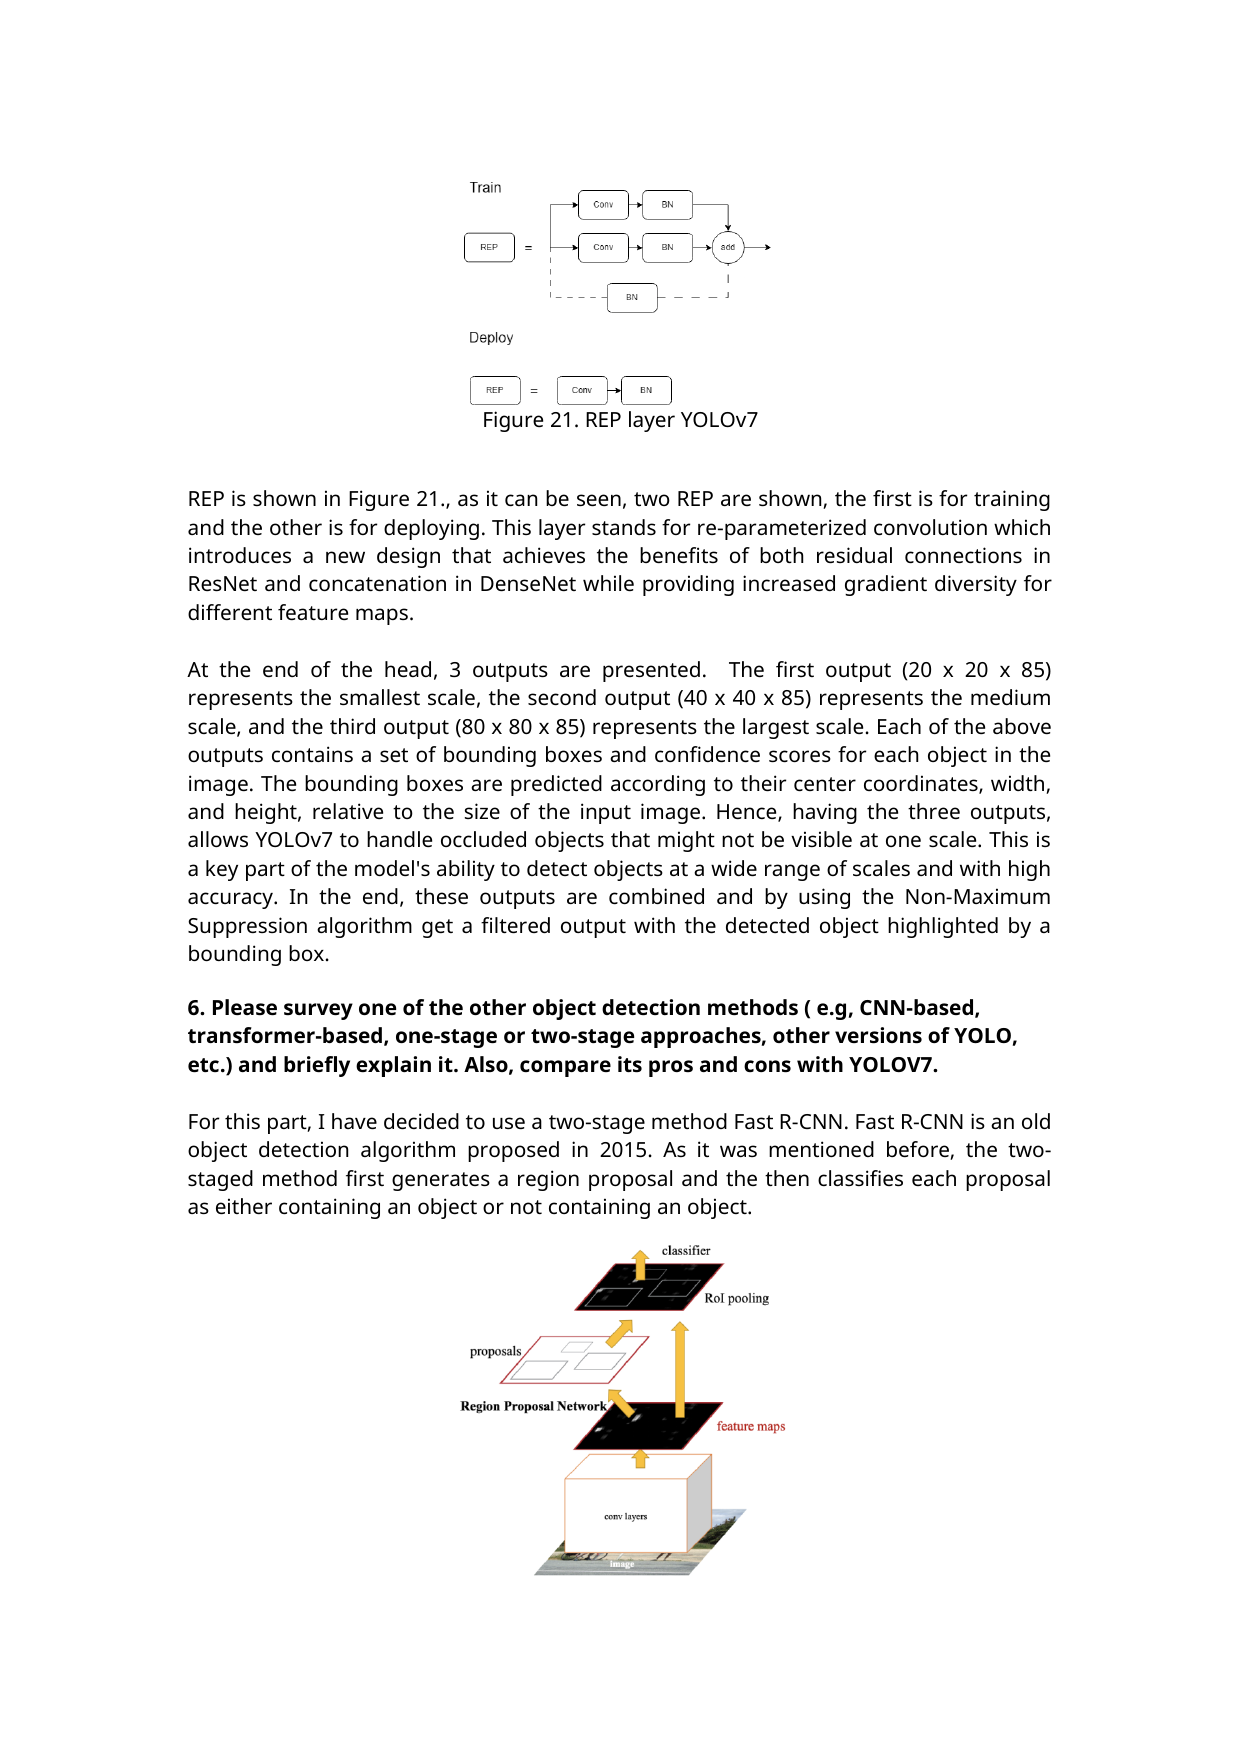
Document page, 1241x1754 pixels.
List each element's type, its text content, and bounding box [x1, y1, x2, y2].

picture [447, 1220, 794, 1584]
text REP is shown in Figure 21., as it can be seen, two REP are shown, the first is for training and the other is for deploying. This layer stands for re-parameterized convolution which introduces a new design that achieves the benefits of both residual connections in ResNet and concatenation in DenseNet while providing increased gradient diversity for different feature maps. [187, 484, 1053, 626]
list For this part, I have decided to use a two-stage method Fast R-CNN. Fast R-CNN is an old object detection algorithm proposed in 2015. As it was mentioned before, the two-staged method first generates a region proposal and the then classifies each proposal as either containing an object or not containing an object. [187, 1107, 1053, 1221]
picture [463, 175, 777, 405]
text At the end of the head, 3 outputs are presented. The first output (20 x 20 x 85) represents the smallest scale, the second output (40 x 40 x 85) represents the medium scale, and the third output (80 x 80 x 85) represents the largest scale. Each of the above outputs contains a set of bounding boxes and confidence scores for each object in the image. The bounding boxes are predicted according to their center coordinates, width, and height, relative to the size of the input image. Hence, having the three outputs, allows YOLOv7 to handle occluded objects that might not be visible at one scale. This is a key part of the model's ability to detect objects at a wide range of scales and with high accuracy. In the end, these outputs are combined and by using the Non-Maximum Suppression algorithm get a filtered output with the detected object highlighted by a bounding box. [187, 655, 1053, 968]
text Figure 21. REP layer YOLOv7 [187, 405, 1053, 433]
list Please survey one of the other object detection methods ( e.g, CNN-based, transformer-based, one-stage or two-stage approaches, other versions of YOLO, etc.) and briefly explain it. Also, compare its pros and cons with YOLOV7. [187, 993, 1053, 1078]
